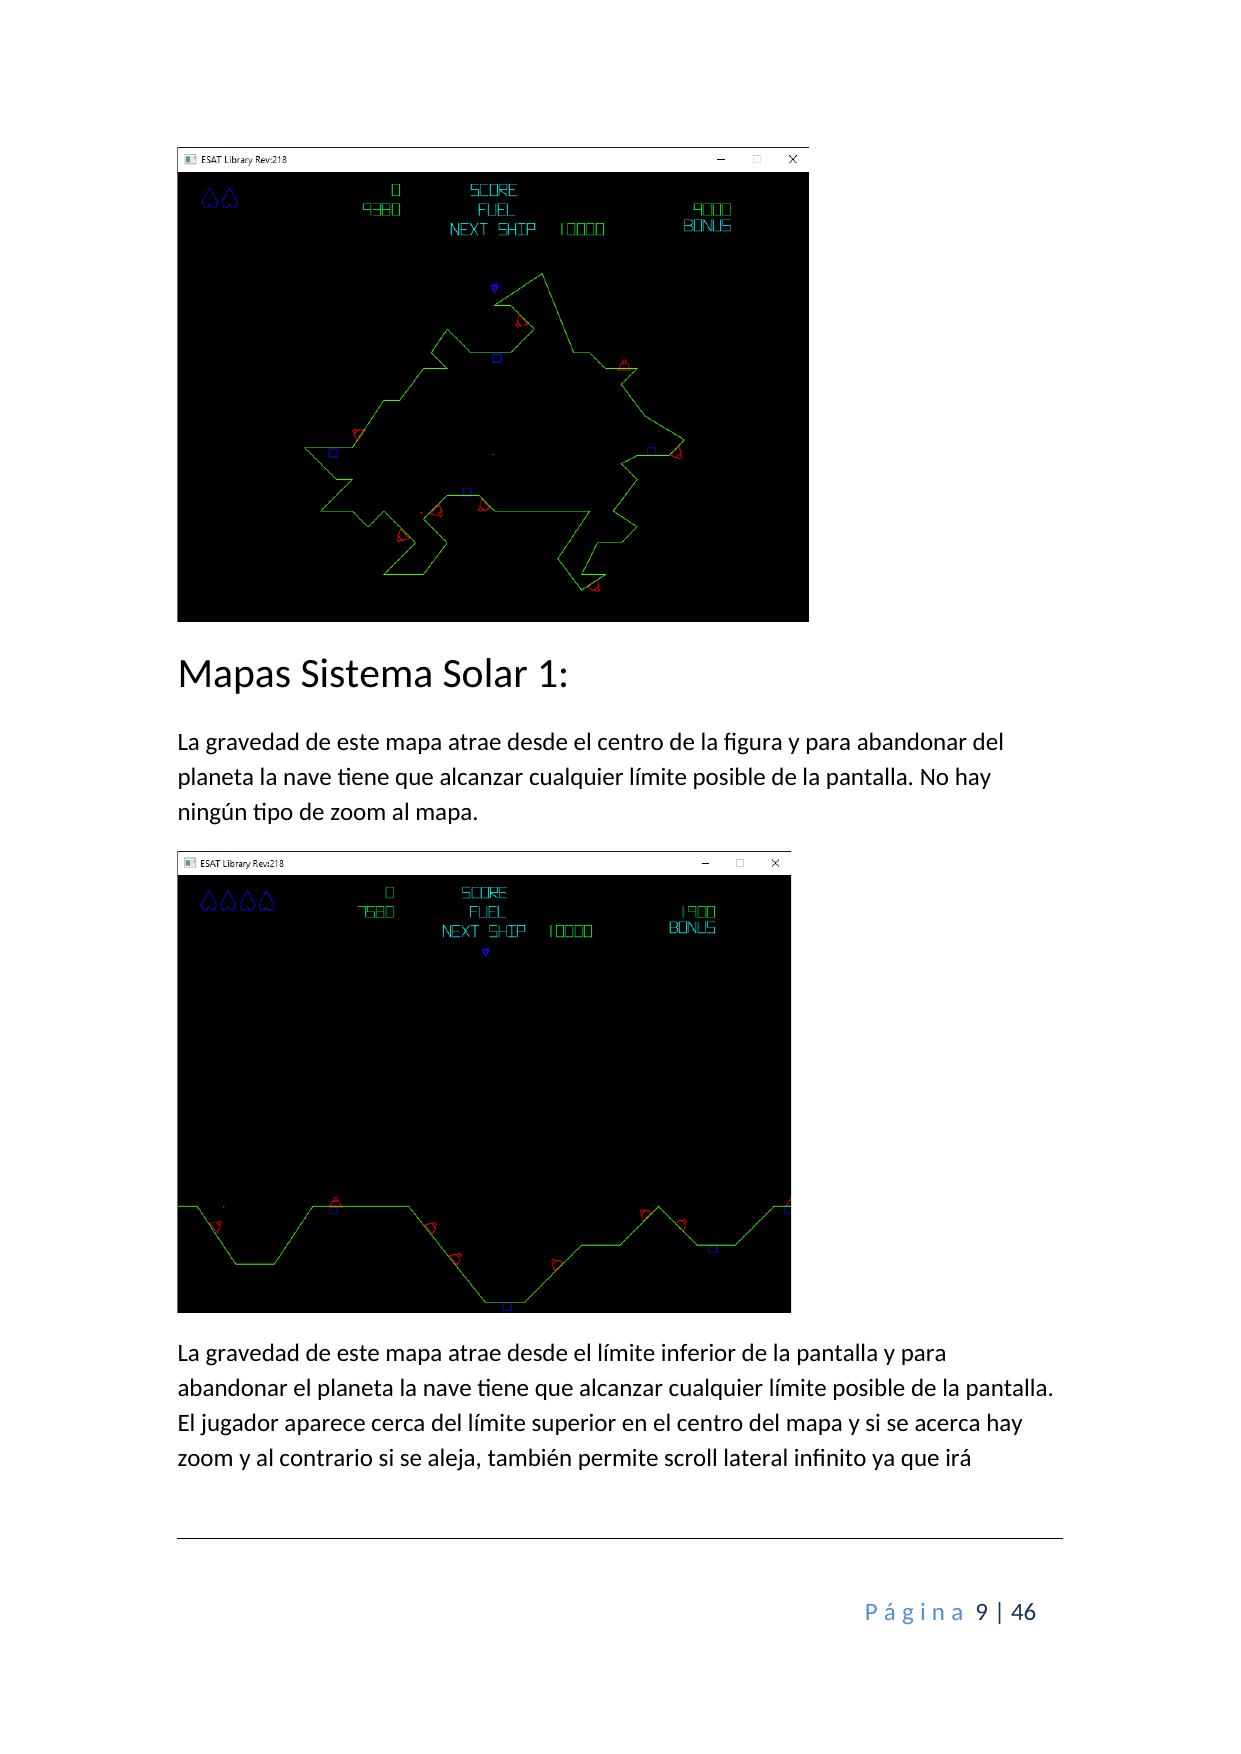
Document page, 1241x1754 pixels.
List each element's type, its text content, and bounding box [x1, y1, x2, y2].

text La gravedad de este mapa atrae desde el centro de la figura y para abandonar del planeta la nave tiene que alcanzar cualquier límite posible de la pantalla. No hay ningún tipo de zoom al mapa. [177, 726, 1063, 826]
picture [177, 147, 809, 622]
text Mapas Sistema Solar 1: [177, 647, 1063, 697]
picture [177, 851, 792, 1313]
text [177, 1338, 1063, 1538]
